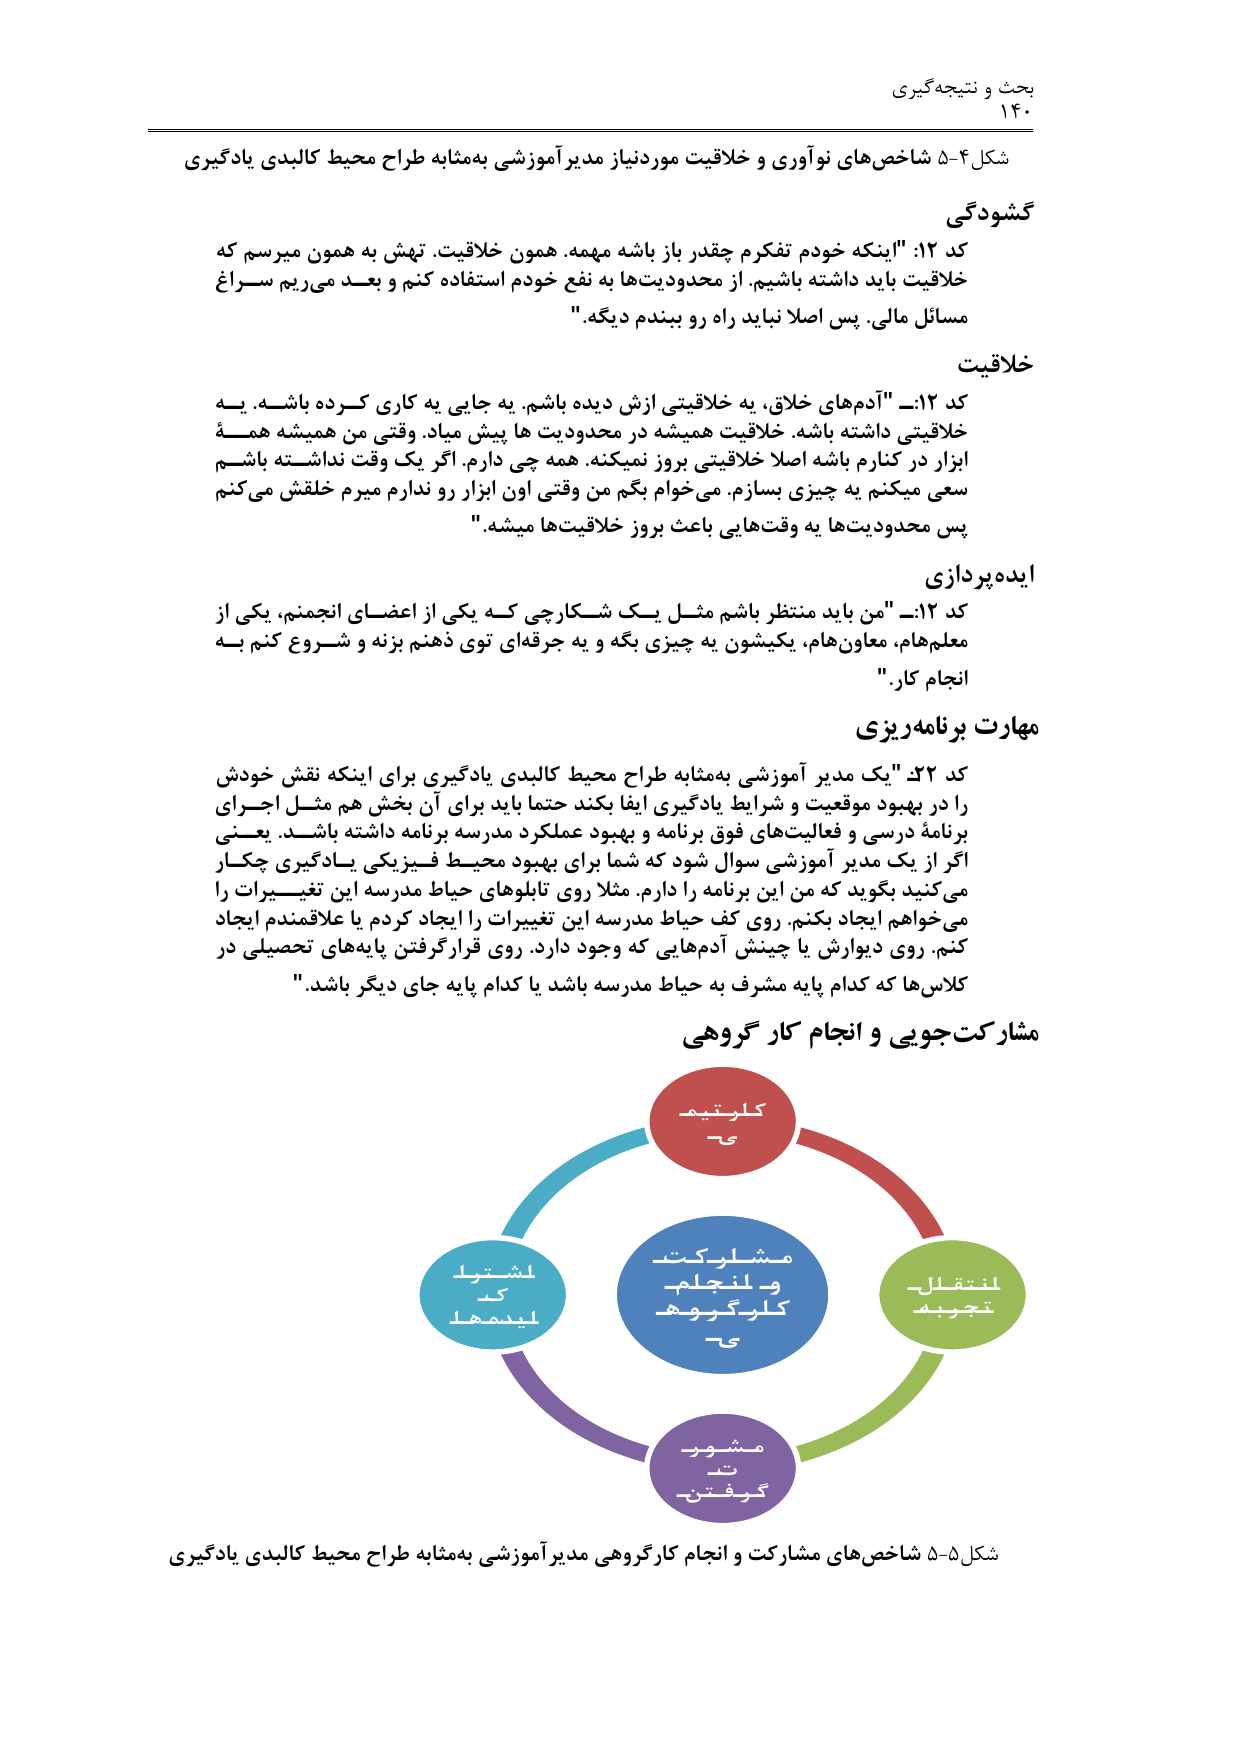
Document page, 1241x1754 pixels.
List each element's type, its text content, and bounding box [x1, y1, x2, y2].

text کد 22: "یک مدیر آموزشی به‌مثابه طراح محیط کالبدی یادگیری برای اینکه نقش خودش را در بهبود موقعیت و شرایط یادگیری ایفا بکند حتما باید برای آن بخش هم مثل اجرای برنامۀ درسی و فعالیت‌های فوق برنامه و بهبود عملکرد مدرسه برنامه داشته باشد. یعنی اگر از یک مدیر آموزشی سوال شود که شما برای بهبود محیط فیزیکی یادگیری چکار می‌کنید بگوید که من این برنامه را دارم. مثلا روی تابلوهای حیاط مدرسه این تغییرات را می‌خواهم ایجاد بکنم. روی کف حیاط مدرسه این تغییرات را ایجاد کردم یا علاقمندم ایجاد کنم. روی دیوارش یا چینش آدم‌هایی که وجود دارد. روی قرارگرفتن پایه‌های تحصیلی در کلاس‌ها که کدام پایه مشرف به حیاط مدرسه باشد یا کدام پایه جای دیگر باشد." [214, 757, 967, 1000]
text شاخص‌های مشارکت و انجام کارگروهی مدیرآموزشی به‌مثابه طراح محیط کالبدی یادگیری [148, 1544, 982, 1569]
text ایده‌پردازی [148, 563, 1033, 592]
text گشودگی [148, 201, 1033, 231]
text کد 12: "اینکه خودم تفکرم چقدر باز باشه مهمه. همون خلاقیت. تهش به همون میرسم که خلاقیت باید داشته باشیم. از محدودیت‌ها به نفع خودم استفاده کنم و بعد می‌ریم سراغ مسائل مالی. پس اصلا نباید راه رو ببندم دیگه." [214, 233, 967, 332]
text مهارت برنامه‌ریزی [148, 715, 1038, 744]
text مشارکت‌جویی و انجام کار گروهی [148, 1021, 1038, 1050]
text کد 12: "من باید منتظر باشم مثل یک شکارچی که یکی از اعضای انجمنم، یکی از معلم‌هام، معاون‌هام، یکیشون یه چیزی بگه و یه جرقه‌ای توی ذهنم بزنه و شروع کنم به انجام کار." [214, 594, 967, 694]
text خلاقیت [148, 353, 1033, 383]
text کد 12: "آدم‌های خلاق، یه خلاقیتی ازش دیده باشم. یه جایی یه کاری کرده باشه. یه خلاقیتی داشته باشه. خلاقیت همیشه در محدودیت ها پیش میاد. وقتی من همیشه همۀ ابزار در کنارم باشه اصلا خلاقیتی بروز نمیکنه. همه چی دارم. اگر یک وقت نداشته باشم سعی میکنم یه چیزی بسازم. می‌خوام بگم من وقتی اون ابزار رو ندارم میرم خلقش می‌کنم پس محدودیت‌ها یه وقت‌هایی باعث بروز خلاقیت‌ها میشه." [214, 385, 967, 542]
text شاخص‌های نوآوری و خلاقیت موردنیاز مدیرآموزشی به‌مثابه طراح محیط کالبدی یادگیری [148, 148, 973, 173]
